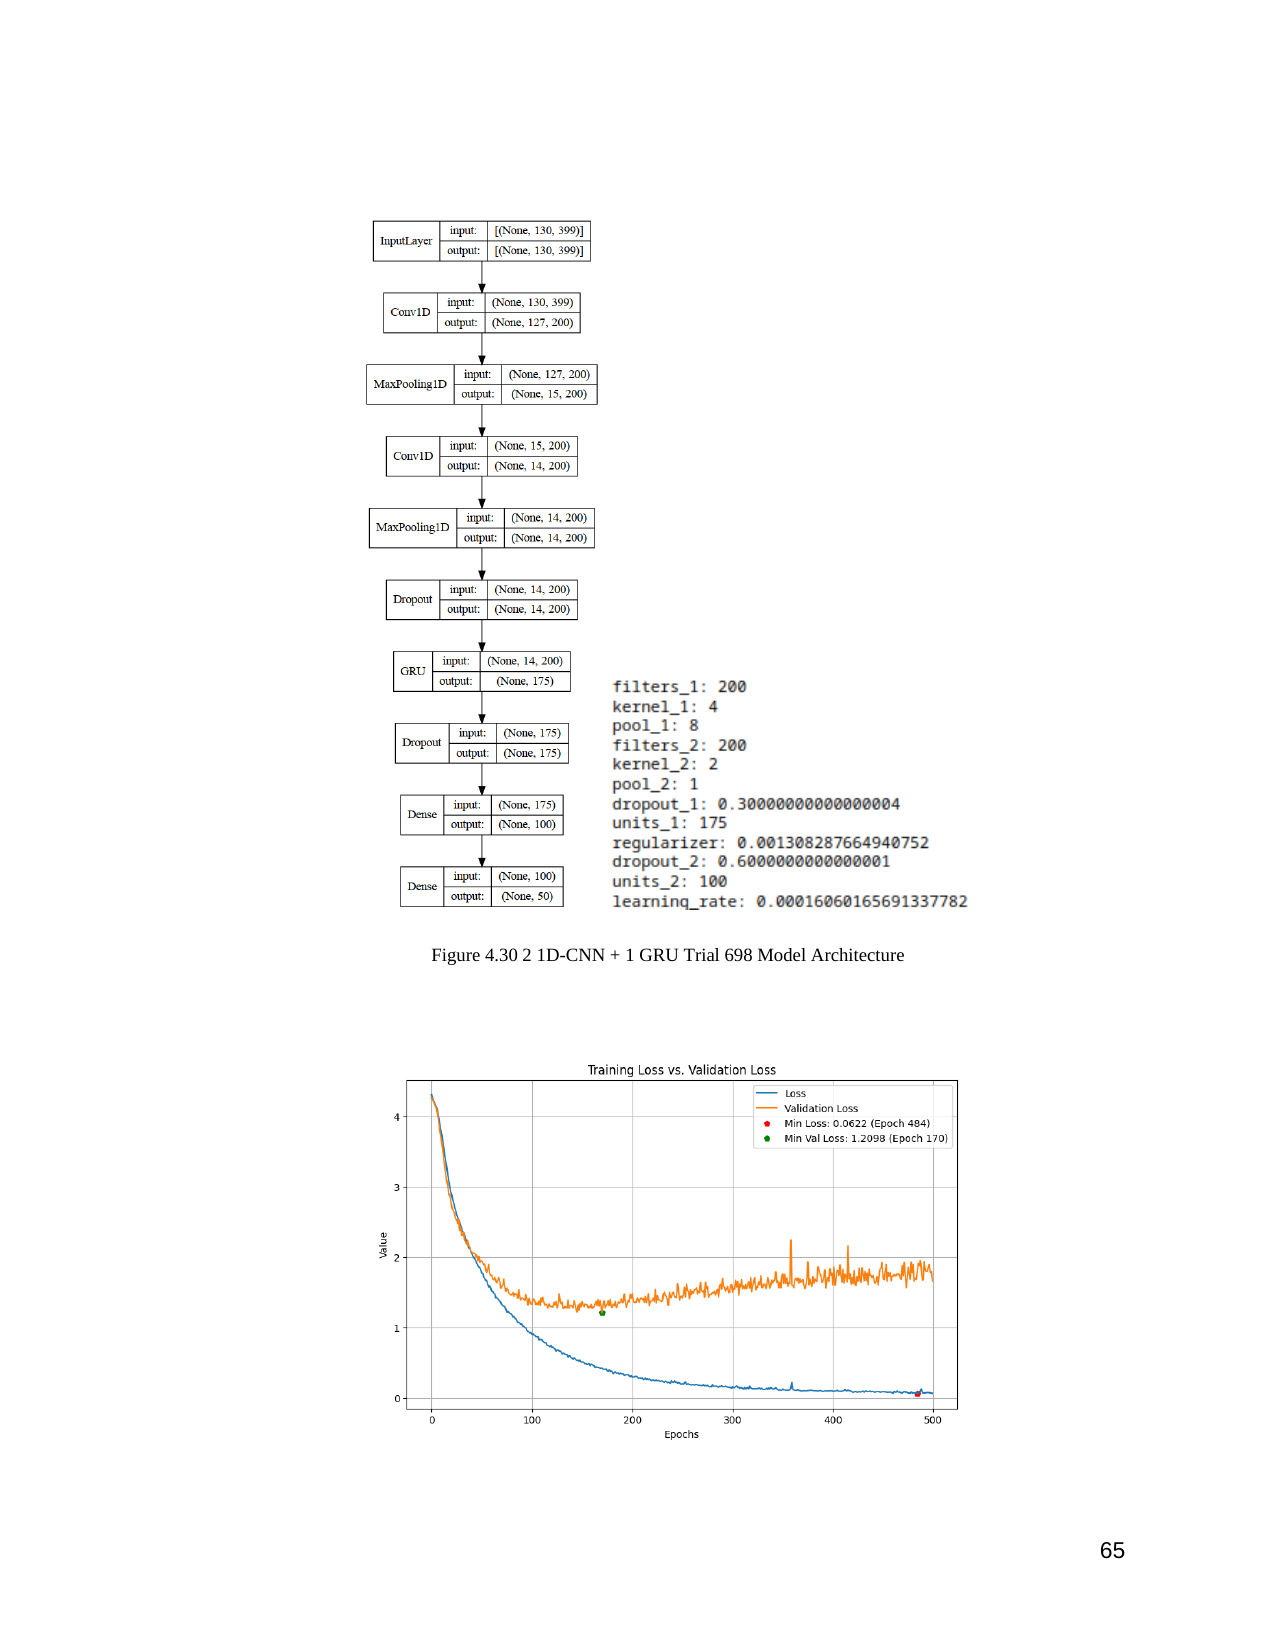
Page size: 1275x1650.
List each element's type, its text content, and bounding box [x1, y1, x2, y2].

picture [363, 217, 600, 910]
picture [372, 1057, 964, 1446]
picture [612, 679, 973, 910]
